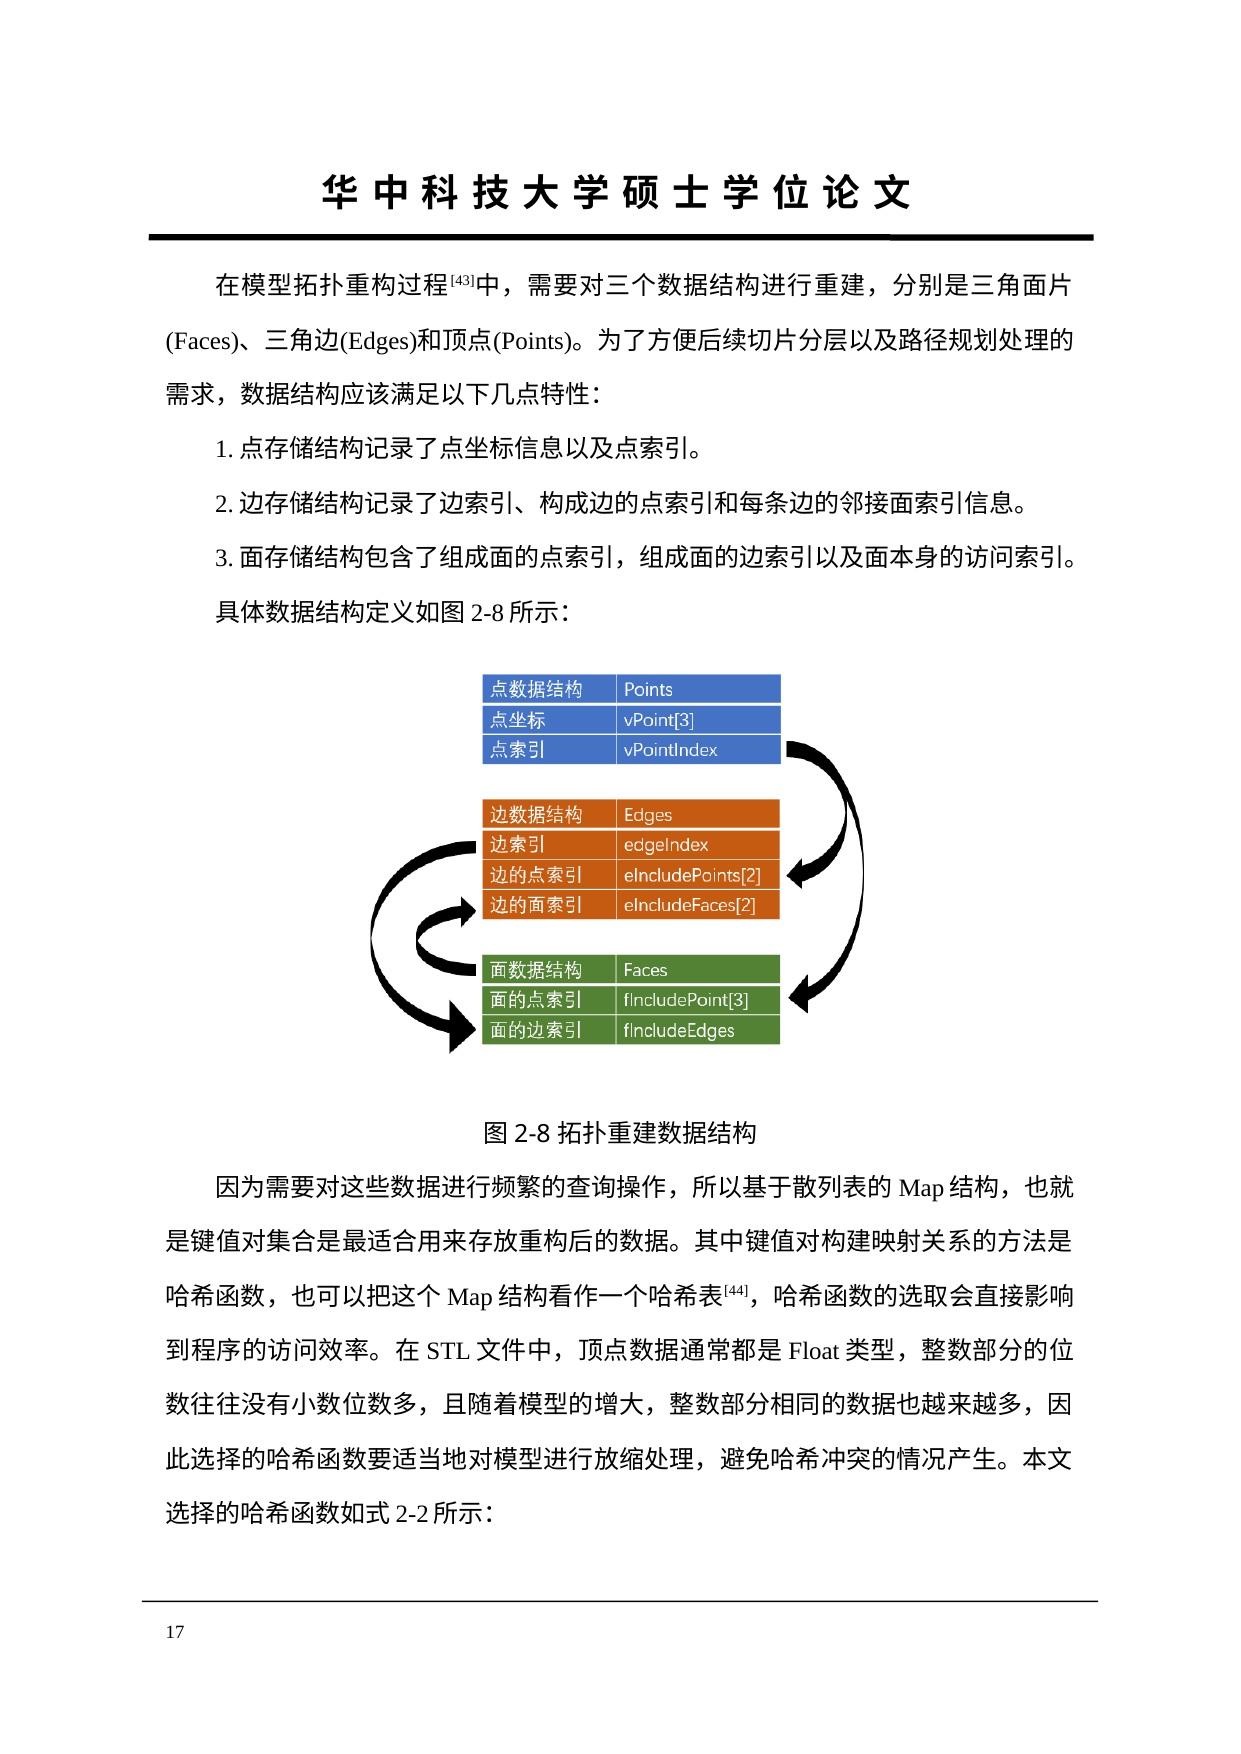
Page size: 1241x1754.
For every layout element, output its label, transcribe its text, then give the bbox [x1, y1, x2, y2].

list 边存储结构记录了边索引、构成边的点索引和每条边的邻接面索引信息。 [215, 483, 1075, 519]
list 点存储结构记录了点坐标信息以及点索引。 [215, 429, 1075, 465]
picture [331, 646, 910, 1099]
text 因为需要对这些数据进行频繁的查询操作，所以基于散列表的Map结构，也就是键值对集合是最适合用来存放重构后的数据。其中键值对构建映射关系的方法是哈希函数，也可以把这个Map结构看作一个哈希表[44]，哈希函数的选取会直接影响到程序的访问效率。在STL文件中，顶点数据通常都是Float类型，整数部分的位数往往没有小数位数多，且随着模型的增大，整数部分相同的数据也越来越多，因此选择的哈希函数要适当地对模型进行放缩处理，避免哈希冲突的情况产生。本文选择的哈希函数如式2-2所示： [165, 1167, 1075, 1530]
text 在模型拓扑重构过程[43]中，需要对三个数据结构进行重建，分别是三角面片(Faces)、三角边(Edges)和顶点(Points)。为了方便后续切片分层以及路径规划处理的需求，数据结构应该满足以下几点特性： [165, 266, 1075, 411]
list 面存储结构包含了组成面的点索引，组成面的边索引以及面本身的访问索引。 [215, 538, 1075, 574]
